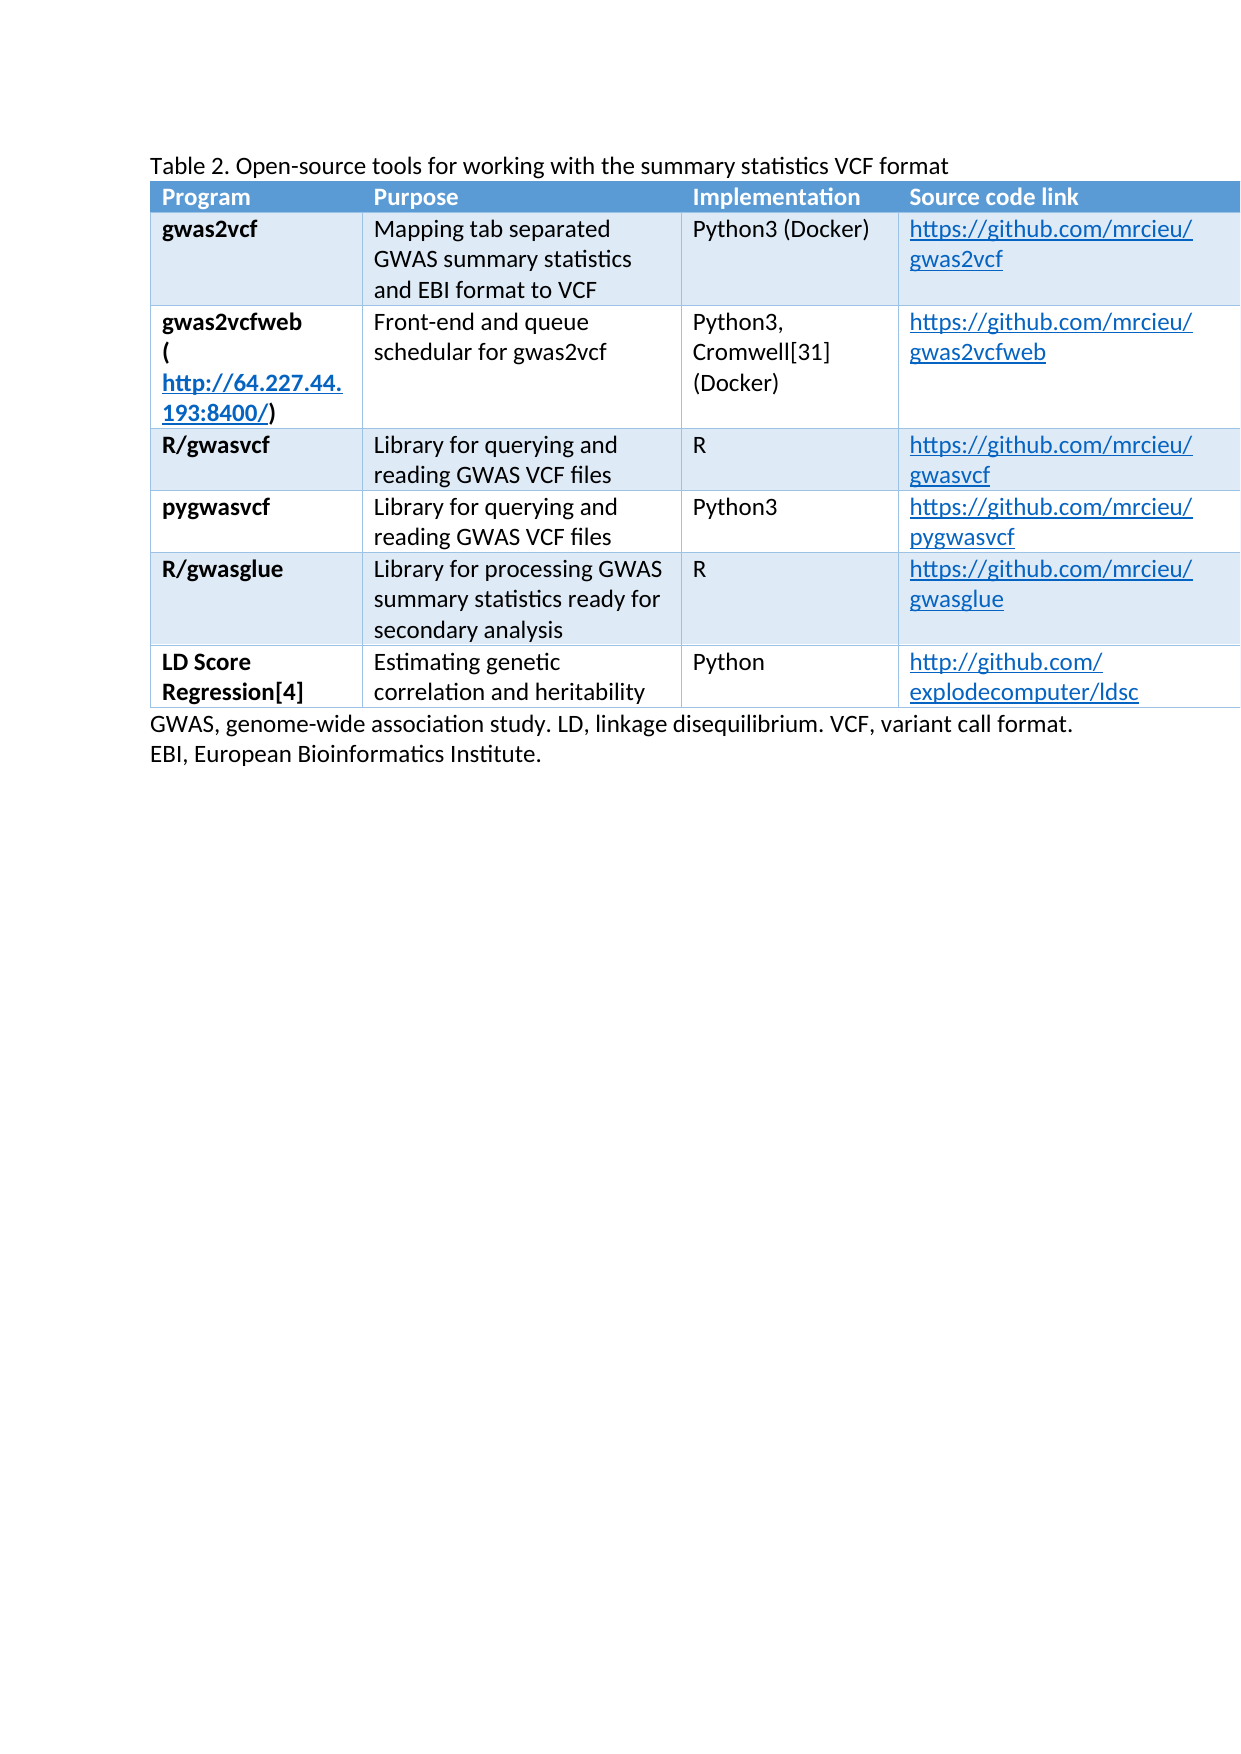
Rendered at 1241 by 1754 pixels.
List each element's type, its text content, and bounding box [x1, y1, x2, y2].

table_cell https://github.com/mrcieu/pygwasvcf [899, 491, 1240, 552]
table_cell http://github.com/explodecomputer/ldsc [899, 646, 1240, 707]
table_cell Estimating genetic correlation and heritability [363, 646, 681, 707]
table_header Purpose [363, 182, 681, 212]
table_cell R [682, 429, 898, 490]
table_cell Front-end and queue schedular for gwas2vcf [363, 306, 681, 428]
table_cell LD Score Regression[4] [151, 646, 362, 707]
table_cell Python3 [682, 491, 898, 552]
table_cell https://github.com/mrcieu/gwasglue [899, 553, 1240, 644]
table_cell Mapping tab separated GWAS summary statistics and EBI format to VCF [363, 213, 681, 305]
table_header Program [151, 182, 362, 212]
table_cell Python [682, 646, 898, 707]
table_cell Python3, Cromwell[31] (Docker) [682, 306, 898, 428]
table_cell Library for processing GWAS summary statistics ready for secondary analysis [363, 553, 681, 644]
text Table 2. Open-source tools for working with the summary statistics VCF format [150, 150, 1090, 181]
table_cell gwas2vcf [151, 213, 362, 305]
table_cell R/gwasglue [151, 553, 362, 644]
table_cell gwas2vcfweb (http://64.227.44.193:8400/) [151, 306, 362, 428]
text GWAS, genome-wide association study. LD, linkage disequilibrium. VCF, variant call format. EBI, European Bioinformatics Institute. [150, 708, 1090, 769]
table_header Implementation [682, 182, 898, 212]
table_cell https://github.com/mrcieu/gwas2vcf [899, 213, 1240, 305]
table_header Source code link [899, 182, 1240, 212]
table_cell pygwasvcf [151, 491, 362, 552]
table_cell Library for querying and reading GWAS VCF files [363, 429, 681, 490]
table_cell R [682, 553, 898, 644]
table_cell https://github.com/mrcieu/gwas2vcfweb [899, 306, 1240, 428]
table_cell Library for querying and reading GWAS VCF files [363, 491, 681, 552]
table_cell https://github.com/mrcieu/gwasvcf [899, 429, 1240, 490]
table_cell R/gwasvcf [151, 429, 362, 490]
table_cell Python3 (Docker) [682, 213, 898, 305]
